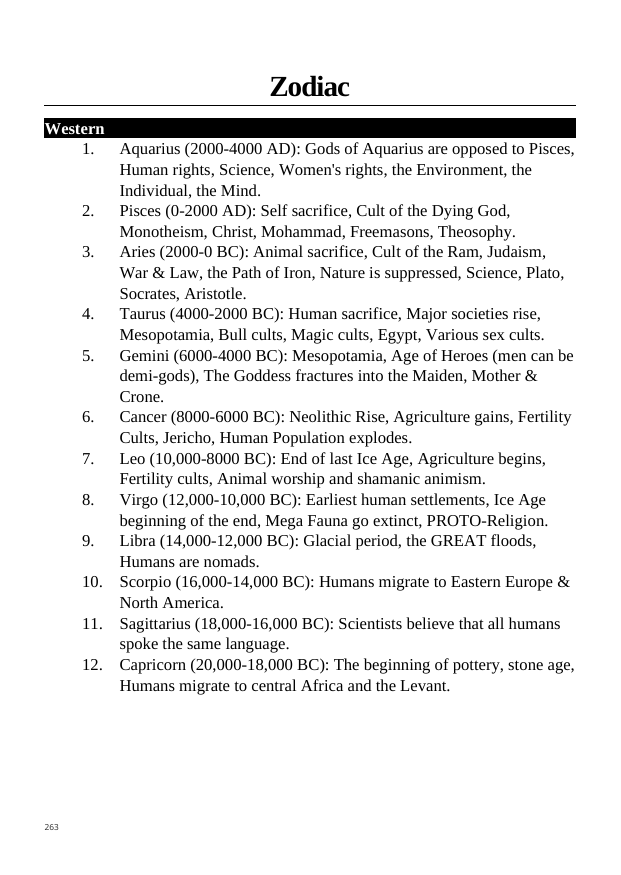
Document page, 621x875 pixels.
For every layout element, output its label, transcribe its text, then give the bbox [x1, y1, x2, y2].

subtitle Zodiac [44, 69, 576, 105]
list Capricorn (20,000-18,000 BC): The beginning of pottery, stone age, Humans migrate to central Africa and the Levant. [82, 655, 576, 694]
list Virgo (12,000-10,000 BC): Earliest human settlements, Ice Age beginning of the end, Mega Fauna go extinct, PROTO-Religion. [82, 490, 576, 529]
list Scorpio (16,000-14,000 BC): Humans migrate to Eastern Europe & North America. [82, 572, 576, 612]
list Libra (14,000-12,000 BC): Glacial period, the GREAT floods, Humans are nomads. [82, 531, 576, 571]
list Cancer (8000-6000 BC): Neolithic Rise, Agriculture gains, Fertility Cults, Jericho, Human Population explodes. [82, 407, 576, 447]
list Aries (2000-0 BC): Animal sacrifice, Cult of the Ram, Judaism, War & Law, the Path of Iron, Nature is suppressed, Science, Plato, Socrates, Aristotle. [82, 242, 576, 303]
list Leo (10,000-8000 BC): End of last Ice Age, Agriculture begins, Fertility cults, Animal worship and shamanic animism. [82, 448, 576, 488]
list Aquarius (2000-4000 AD): Gods of Aquarius are opposed to Pisces, Human rights, Science, Women's rights, the Environment, the Individual, the Mind. [82, 139, 576, 199]
subtitle Western [44, 118, 576, 138]
list Pisces (0-2000 AD): Self sacrifice, Cult of the Dying God, Monotheism, Christ, Mohammad, Freemasons, Theosophy. [82, 201, 576, 241]
list Sagittarius (18,000-16,000 BC): Scientists believe that all humans spoke the same language. [82, 613, 576, 653]
list Gemini (6000-4000 BC): Mesopotamia, Age of Heroes (men can be demi-gods), The Goddess fractures into the Maiden, Mother & Crone. [82, 345, 576, 406]
list Taurus (4000-2000 BC): Human sacrifice, Major societies rise, Mesopotamia, Bull cults, Magic cults, Egypt, Various sex cults. [82, 304, 576, 344]
